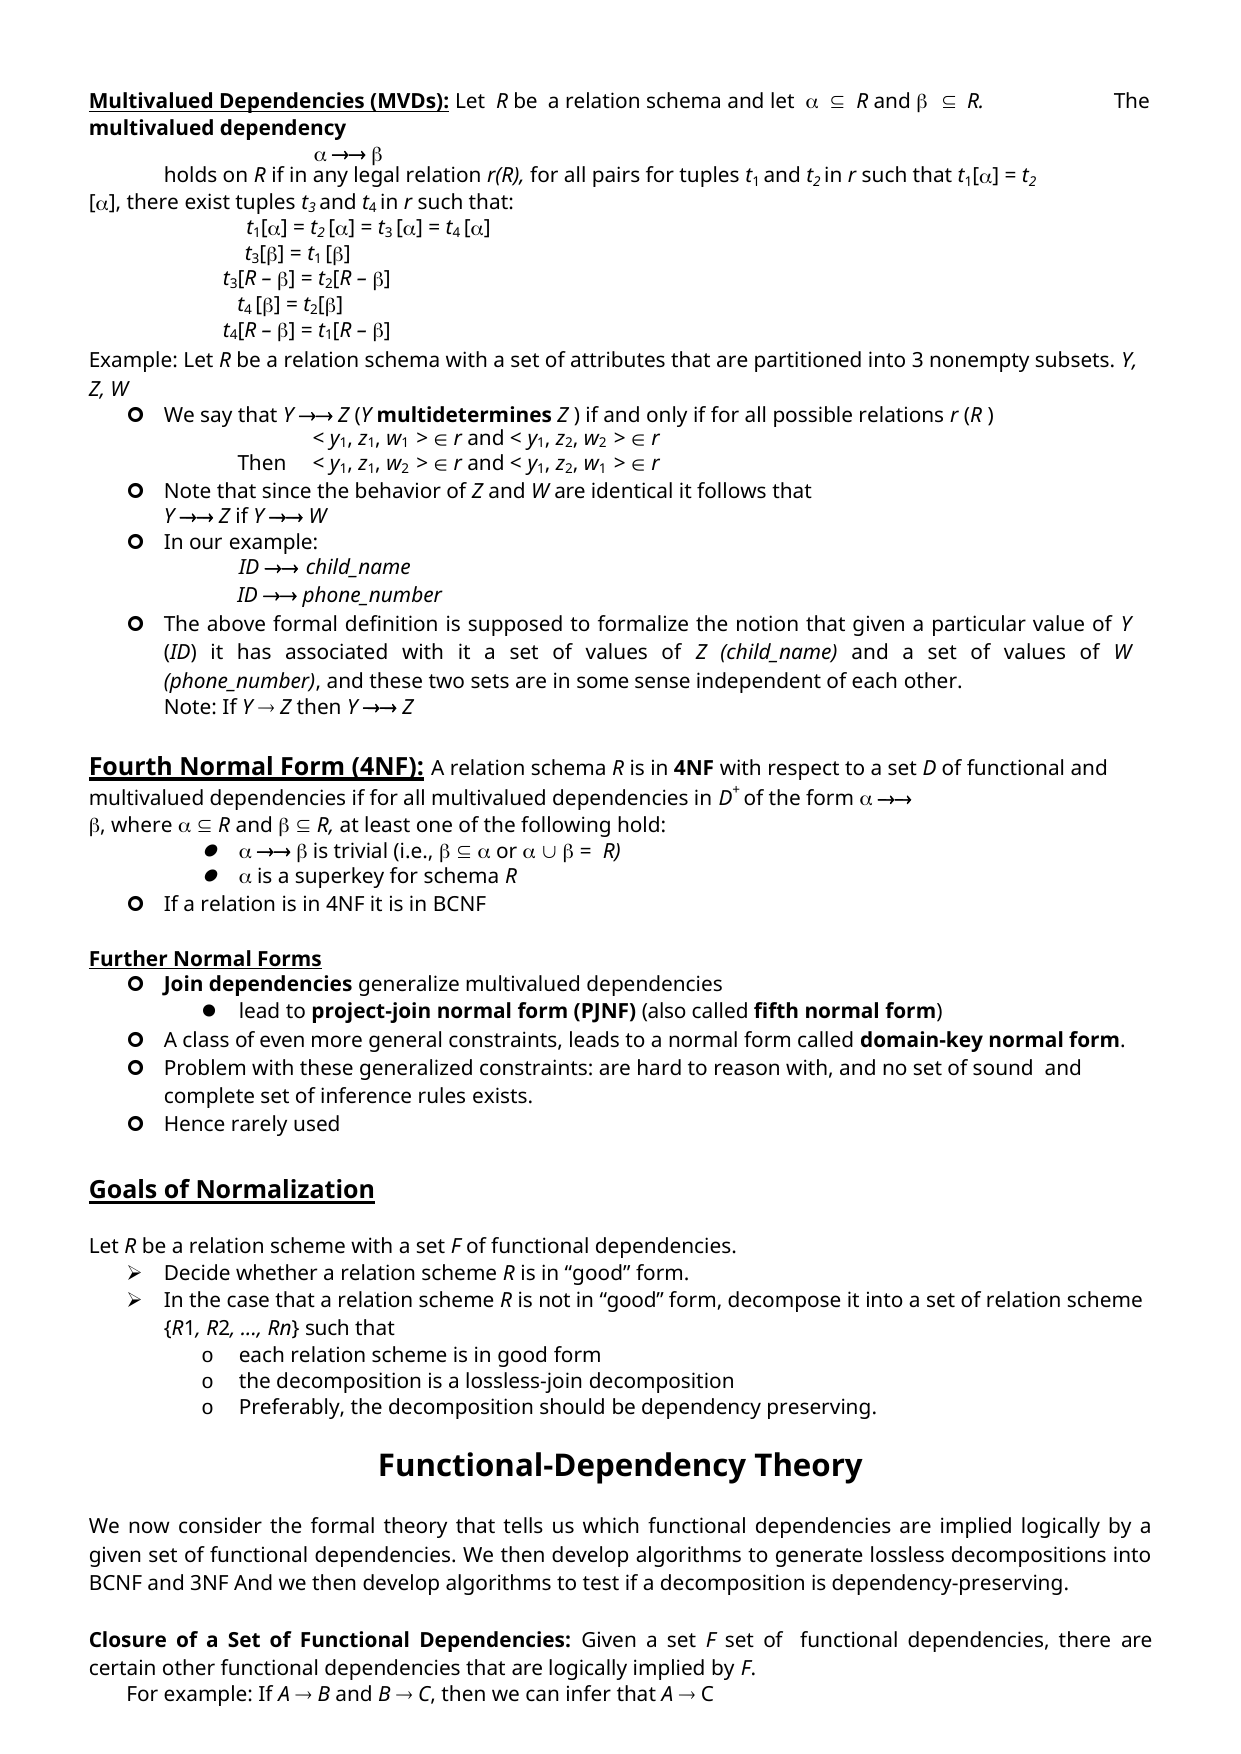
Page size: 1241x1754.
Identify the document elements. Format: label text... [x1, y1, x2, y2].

text holds on R if in any legal relation r(R), for all pairs for tuples t1 and t2 in r such that t1[] = t2 [163, 166, 1192, 192]
text ID  phone_number [237, 580, 1192, 608]
list    is trivial (i.e.,    or    = R) [201, 838, 1192, 863]
text Y  Z if Y  W [163, 503, 1192, 529]
list In our example: [126, 529, 1192, 554]
text [], there exist tuples t3 and t4 in r such that: [88, 192, 1192, 217]
list Join dependencies generalize multivalued dependencies [126, 971, 1192, 996]
text t1[] = t2 [] = t3 [] = t4 [] [246, 217, 1192, 243]
text Multivalued Dependencies (MVDs): Let R be a relation schema and let   R and   R. The [88, 87, 1192, 115]
text ID  child_name [238, 554, 1192, 580]
list In the case that a relation scheme R is not in “good” form, decompose it into a set of relation scheme {R1, R2, ..., Rn} such that [126, 1285, 1146, 1342]
text Fourth Normal Form (4NF): A relation schema R is in 4NF with respect to a set D of functional and multivalued dependencies if for all multivalued dependencies in D+ of the form   [88, 749, 1146, 812]
list Hence rarely used [126, 1109, 1192, 1138]
subtitle Goals of Normalization [88, 1172, 1192, 1206]
list Note that since the behavior of Z and W are identical it follows that [126, 478, 1192, 503]
text multivalued dependency [88, 116, 1192, 141]
text t3[R – ] = t2[R – ] [223, 268, 1192, 294]
text For example: If A  B and B  C, then we can infer that A  C [126, 1681, 1192, 1706]
text < y1, z1, w1 >  r and < y1, z2, w2 >  r [58, 427, 659, 453]
subtitle Functional-Dependency Theory [117, 1443, 1124, 1485]
list We say that Y  Z (Y multidetermines Z ) if and only if for all possible relations r (R ) [126, 402, 1192, 427]
text Closure of a Set of Functional Dependencies: Given a set F set of functional dependencies, there are certain other functional dependencies that are logically implied by F. [88, 1625, 1153, 1681]
list Decide whether a relation scheme R is in “good” form. [126, 1260, 1192, 1285]
text Example: Let R be a relation schema with a set of attributes that are partitioned into 3 nonempty subsets. Y, Z, W [88, 345, 1146, 402]
text t3[] = t1 [] [244, 243, 1192, 268]
list A class of even more general constraints, leads to a normal form called domain-key normal form. [126, 1025, 1152, 1053]
list the decomposition is a lossless-join decomposition [201, 1368, 1192, 1394]
text    [313, 141, 1192, 166]
list  is a superkey for schema R [201, 863, 1192, 889]
list lead to project-join normal form (PJNF) (also called fifth normal form) [201, 996, 1192, 1025]
text t4 [] = t2[] [237, 294, 1192, 319]
list each relation scheme is in good form [201, 1342, 1192, 1368]
text Note: If Y  Z then Y  Z [163, 694, 1192, 719]
text Then < y1, z1, w2 >  r and < y1, z2, w1 >  r [58, 453, 659, 478]
list The above formal definition is supposed to formalize the notion that given a particular value of Y (ID) it has associated with it a set of values of Z (child_name) and a set of values of W (phone_number), and these two sets are in some sense independent of each other. [126, 609, 1131, 694]
list If a relation is in 4NF it is in BCNF [126, 889, 1192, 917]
text Let R be a relation scheme with a set F of functional dependencies. [88, 1231, 1192, 1260]
text We now consider the formal theory that tells us which functional dependencies are implied logically by a given set of functional dependencies. We then develop algorithms to generate lossless decompositions into BCNF and 3NF And we then develop algorithms to test if a decomposition is dependency-preserving. [88, 1511, 1153, 1597]
text t4[R – ] = t1[R – ] [223, 319, 1192, 345]
list Problem with these generalized constraints: are hard to reason with, and no set of sound and complete set of inference rules exists. [126, 1053, 1152, 1109]
text Further Normal Forms [88, 946, 1192, 971]
text , where   R and   R, at least one of the following hold: [88, 812, 1192, 838]
list Preferably, the decomposition should be dependency preserving. [201, 1394, 1192, 1420]
